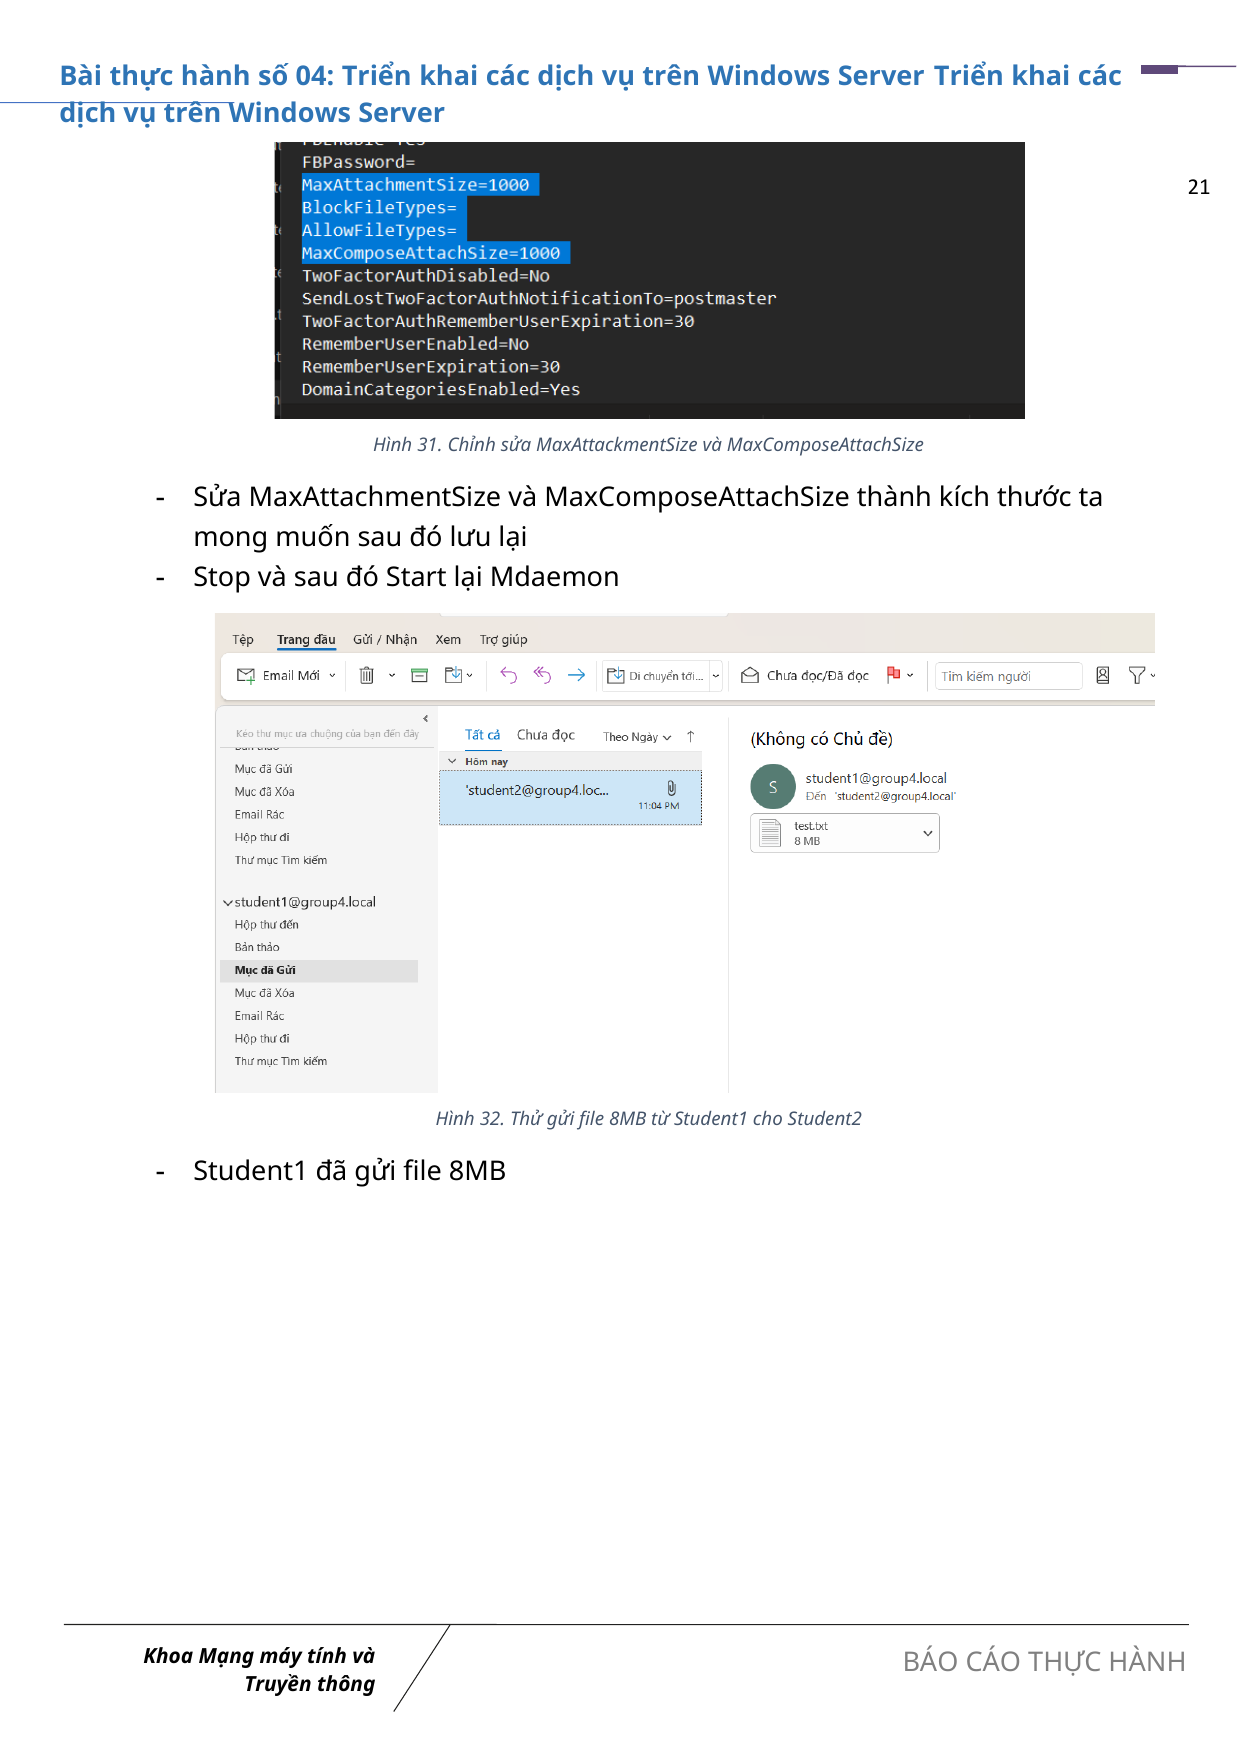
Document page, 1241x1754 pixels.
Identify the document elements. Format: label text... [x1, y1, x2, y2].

list Sửa MaxAttachmentSize và MaxComposeAttachSize thành kích thước ta mong muốn sau đó lưu lại [156, 478, 1122, 554]
picture [214, 613, 1155, 1093]
list Student1 đã gửi file 8MB [156, 1151, 1122, 1188]
list Stop và sau đó Start lại Mdaemon [156, 557, 1122, 594]
picture [274, 142, 1025, 419]
